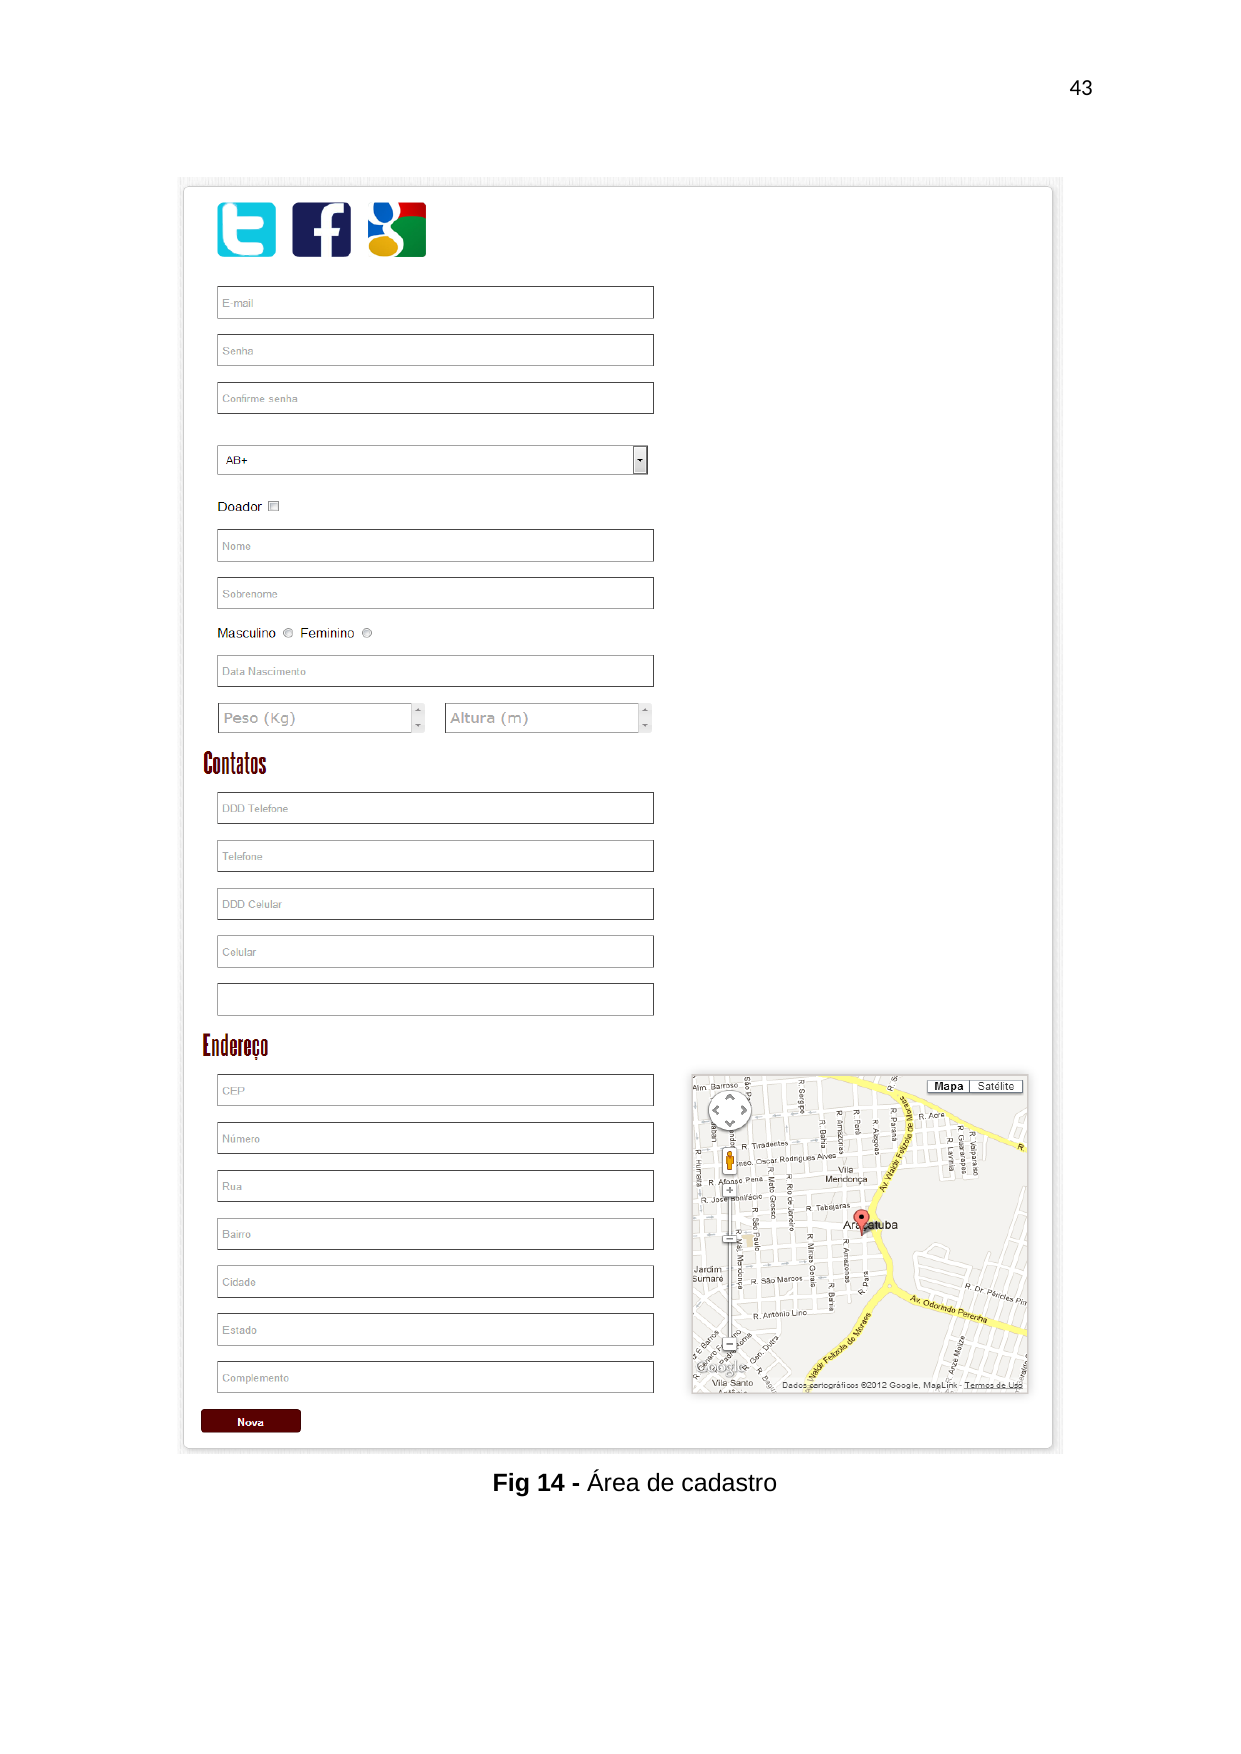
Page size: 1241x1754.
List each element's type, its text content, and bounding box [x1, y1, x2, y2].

picture [177, 177, 1064, 1454]
text Fig 14 - Área de cadastro [177, 1468, 1092, 1496]
